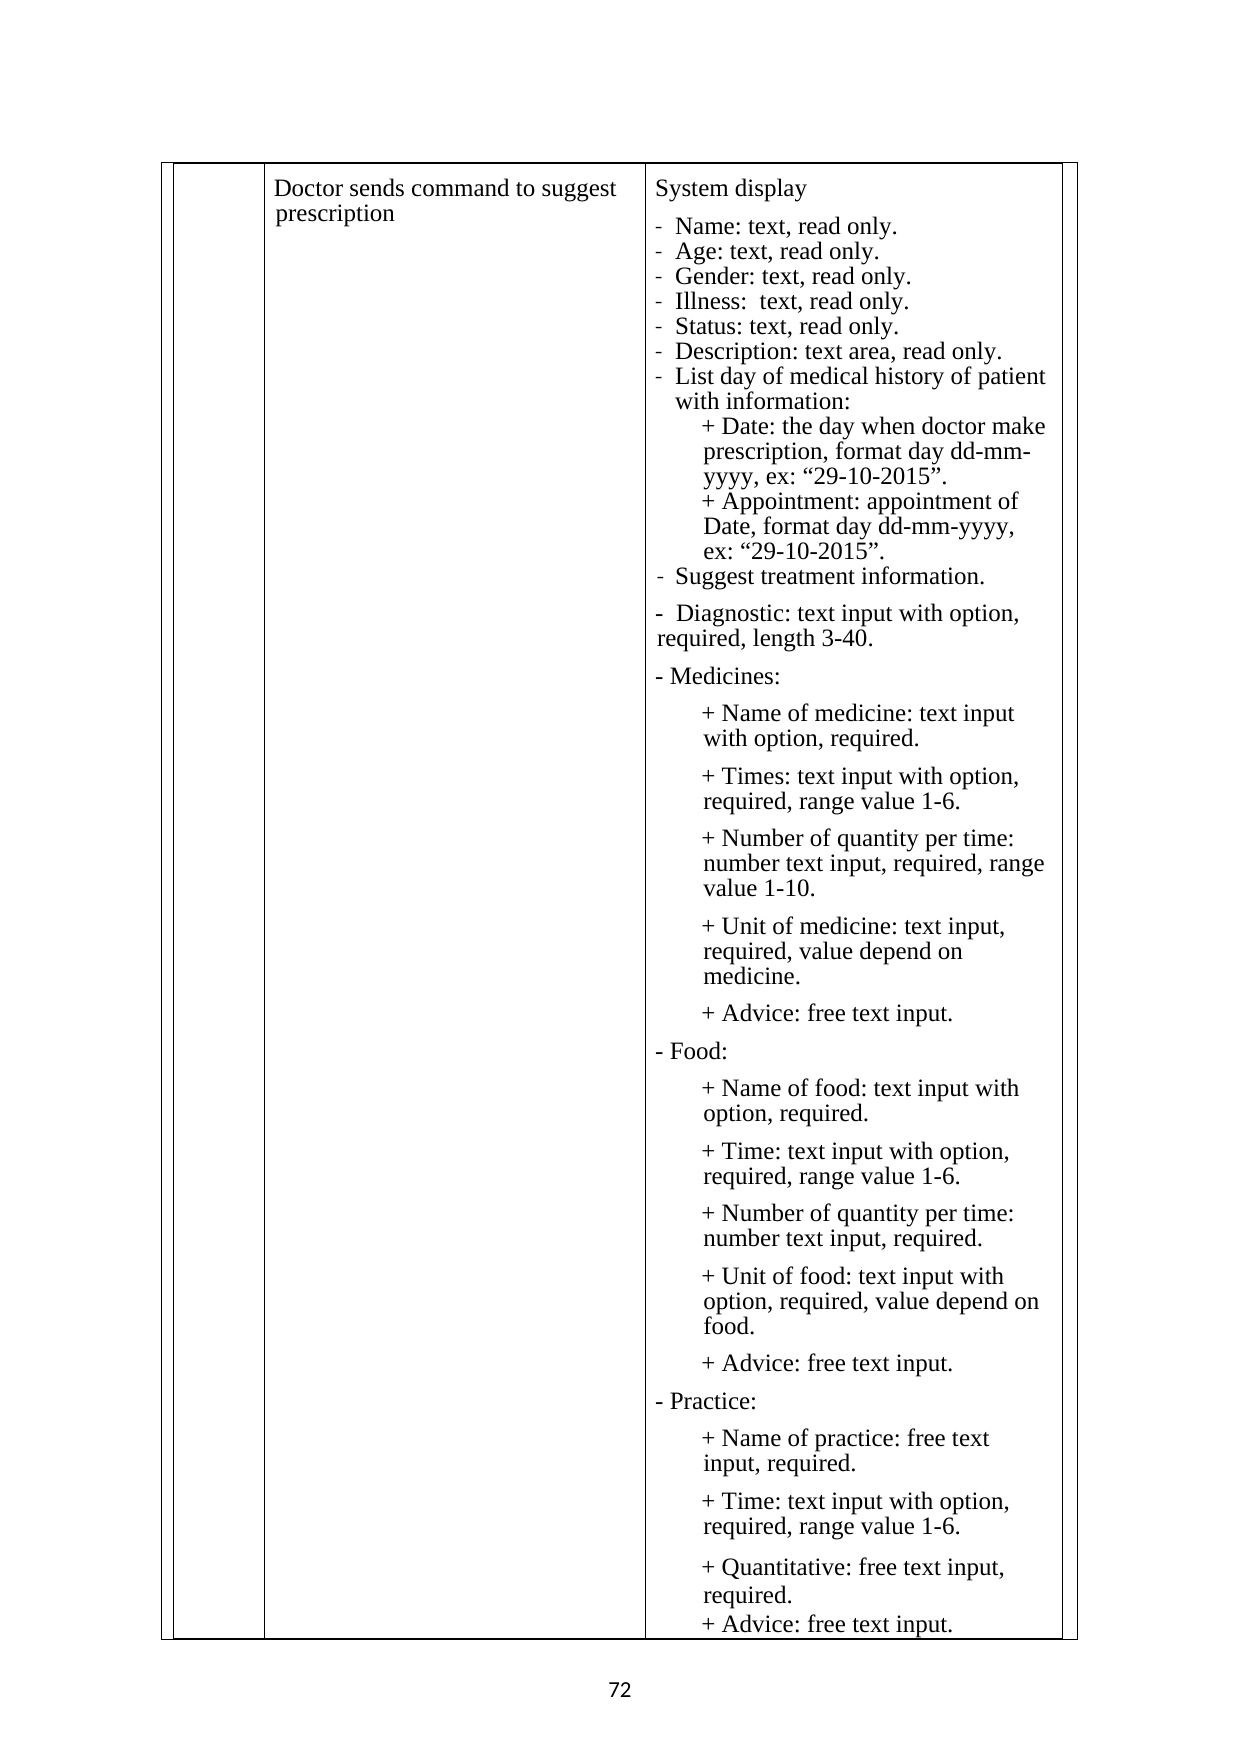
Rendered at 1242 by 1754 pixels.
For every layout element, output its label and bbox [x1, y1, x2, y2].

table_cell [174, 164, 264, 1638]
table_cell [265, 164, 645, 1638]
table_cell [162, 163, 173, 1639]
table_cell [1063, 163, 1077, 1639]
table_cell [646, 164, 1062, 1638]
